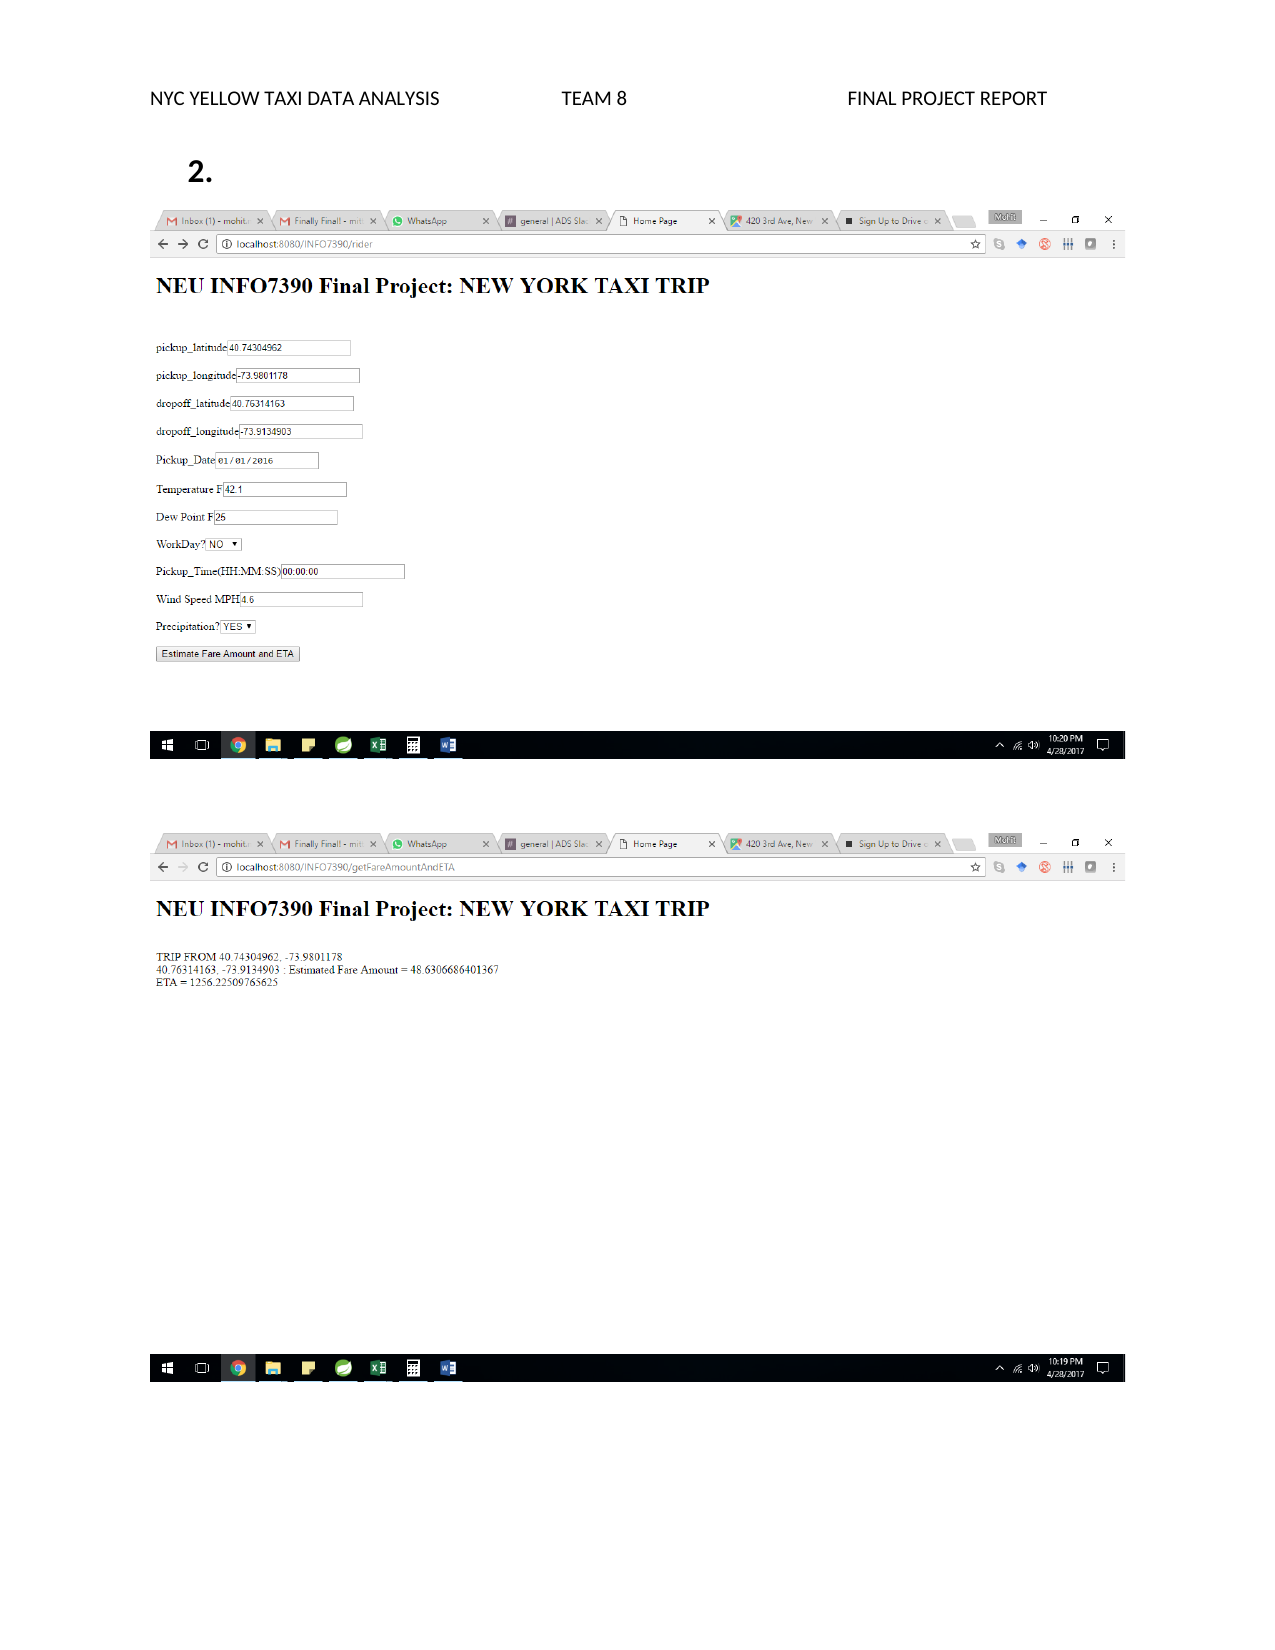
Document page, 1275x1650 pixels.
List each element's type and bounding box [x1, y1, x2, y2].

picture [150, 210, 1125, 759]
picture [150, 833, 1125, 1382]
